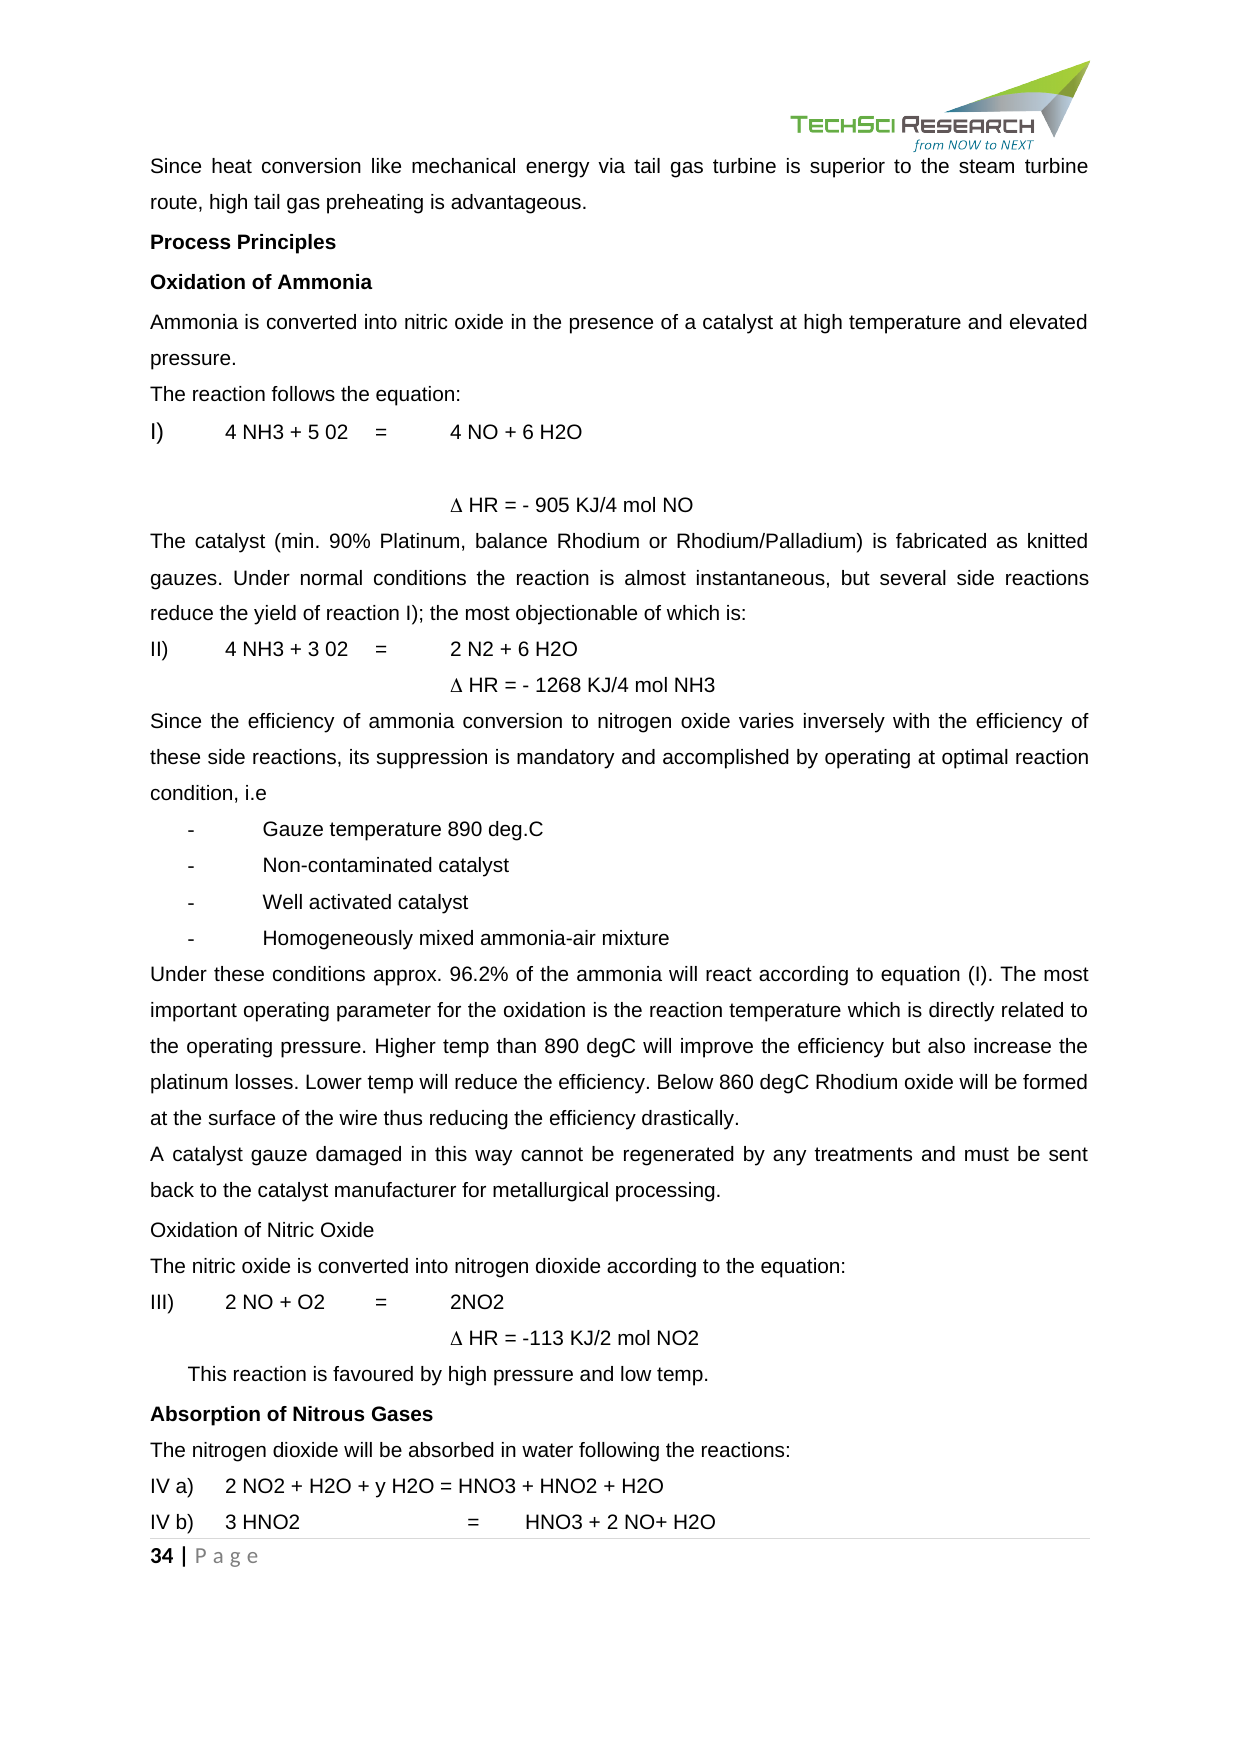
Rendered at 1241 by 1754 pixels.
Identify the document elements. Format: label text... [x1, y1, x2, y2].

text II) 4 NH3 + 3 02 = 2 N2 + 6 H2O [150, 637, 1090, 661]
subtitle Oxidation of Ammonia [150, 270, 1090, 294]
picture [788, 59, 1091, 154]
subtitle Ammonia is converted into nitric oxide in the presence of a catalyst at high temperature and elevated pressure. [150, 310, 1090, 370]
subtitle Absorption of Nitrous Gases [150, 1402, 1090, 1426]
text The reaction follows the equation: [150, 382, 1090, 406]
text The nitrogen dioxide will be absorbed in water following the reactions: [150, 1438, 1090, 1462]
list Non-contaminated catalyst [187, 853, 1090, 877]
text This reaction is favoured by high pressure and low temp. [187, 1362, 1090, 1386]
text HR = -113 KJ/2 mol NO2 [412, 1326, 1090, 1349]
list Homogeneously mixed ammonia-air mixture [187, 926, 1090, 950]
text Since heat conversion like mechanical energy via tail gas turbine is superior to the steam turbine route, high tail gas preheating is advantageous. [150, 154, 1090, 214]
text IV b) 3 HNO2 = HNO3 + 2 NO+ H2O [150, 1509, 1090, 1533]
list Well activated catalyst [187, 889, 1090, 914]
subtitle Process Principles [150, 230, 1090, 254]
text I) 4 NH3 + 5 02 = 4 NO + 6 H2O [150, 418, 1090, 444]
text HR = - 1268 KJ/4 mol NH3 [150, 673, 1090, 697]
text A catalyst gauze damaged in this way cannot be regenerated by any treatments and must be sent back to the catalyst manufacturer for metallurgical processing. [150, 1142, 1090, 1202]
text The nitric oxide is converted into nitrogen dioxide according to the equation: [150, 1254, 1090, 1278]
text HR = - 905 KJ/4 mol NO [150, 493, 1090, 517]
subtitle Oxidation of Nitric Oxide [150, 1218, 1090, 1242]
text Under these conditions approx. 96.2% of the ammonia will react according to equation (I). The most important operating parameter for the oxidation is the reaction temperature which is directly related to the operating pressure. Higher temp than 890 degC will improve the efficiency but also increase the platinum losses. Lower temp will reduce the efficiency. Below 860 degC Rhodium oxide will be formed at the surface of the wire thus reducing the efficiency drastically. [150, 962, 1090, 1130]
text IV a) 2 NO2 + H2O + y H2O = HNO3 + HNO2 + H2O [150, 1473, 1090, 1497]
list 2 NO + O2 = 2NO2 [150, 1289, 1090, 1313]
text The catalyst (min. 90% Platinum, balance Rhodium or Rhodium/Palladium) is fabricated as knitted gauzes. Under normal conditions the reaction is almost instantaneous, but several side reactions reduce the yield of reaction I); the most objectionable of which is: [150, 529, 1090, 625]
text Since the efficiency of ammonia conversion to nitrogen oxide varies inversely with the efficiency of these side reactions, its suppression is mandatory and accomplished by operating at optimal reaction condition, i.e [150, 709, 1090, 805]
list Gauze temperature 890 deg.C [187, 817, 1090, 841]
